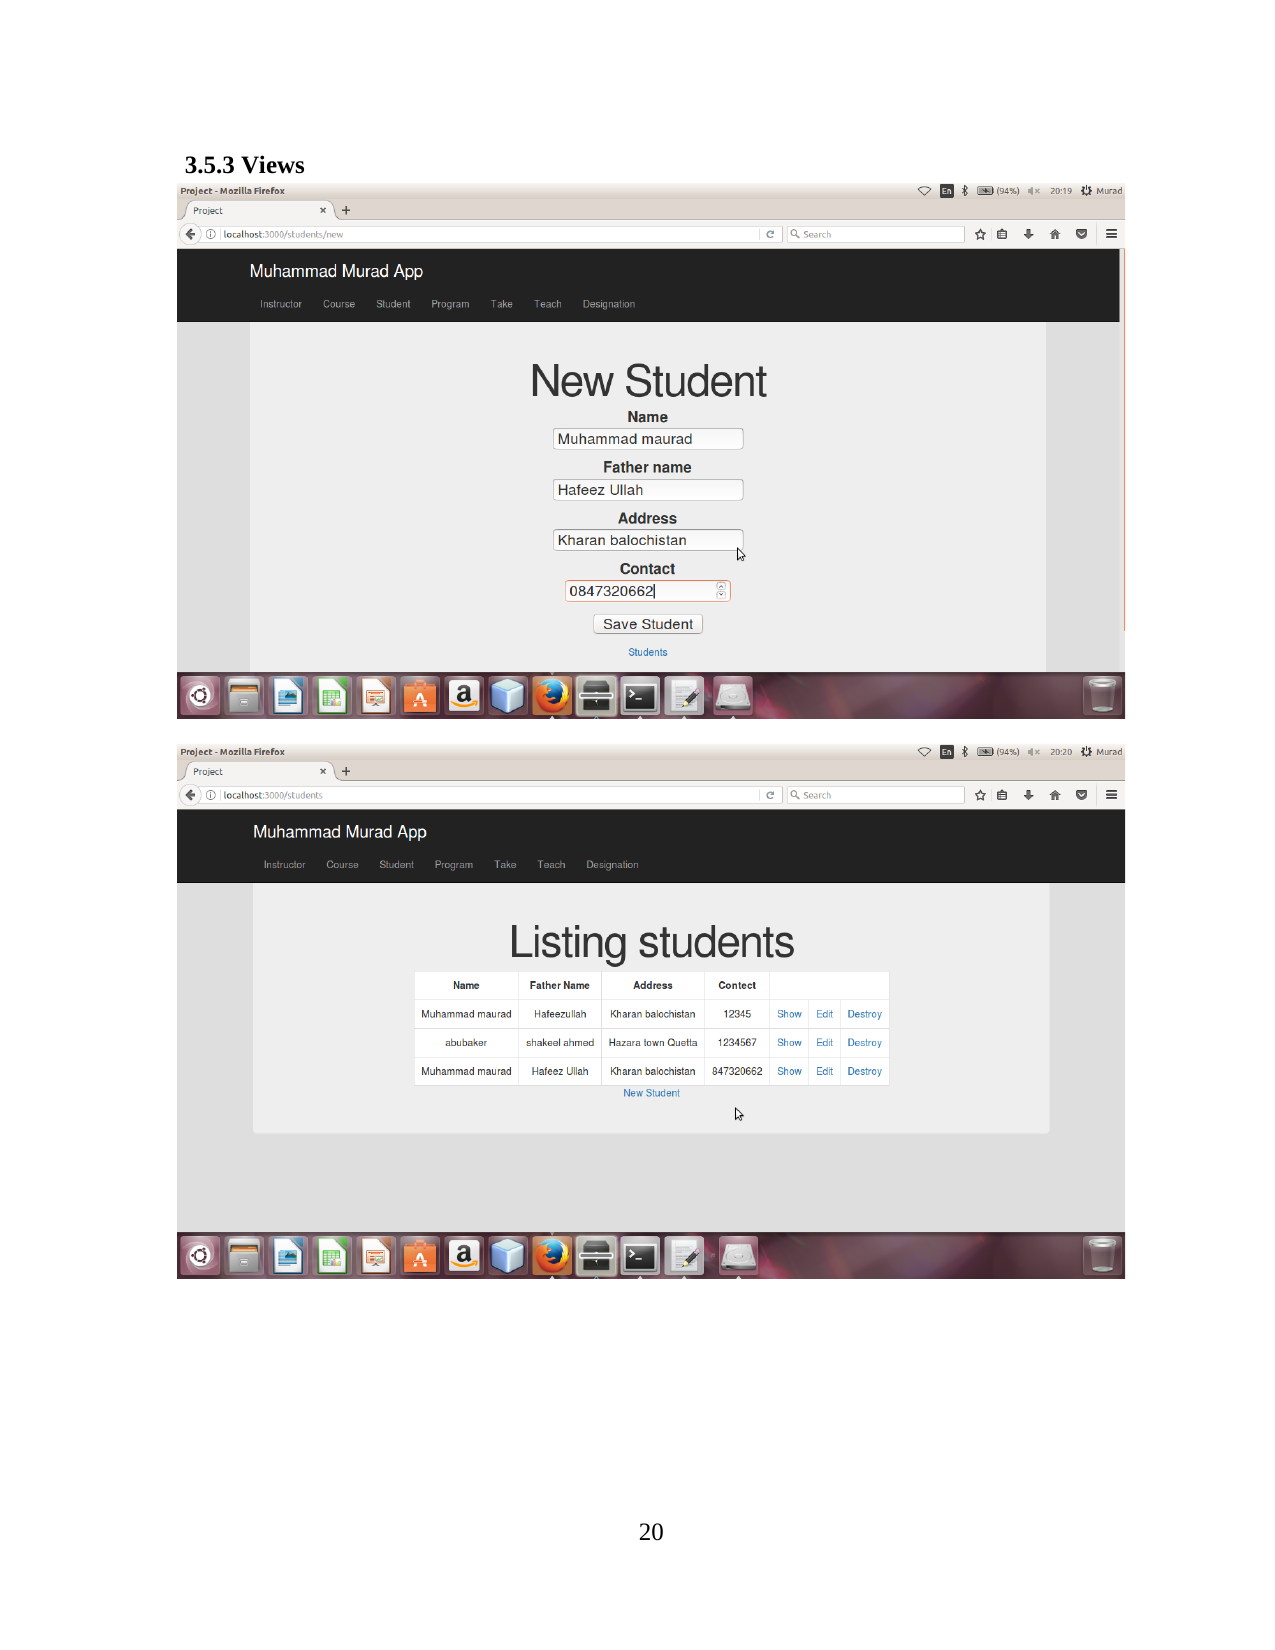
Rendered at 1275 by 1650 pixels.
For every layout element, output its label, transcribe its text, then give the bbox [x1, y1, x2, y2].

picture [177, 183, 1125, 719]
picture [177, 743, 1125, 1279]
subtitle Views [184, 150, 1125, 179]
